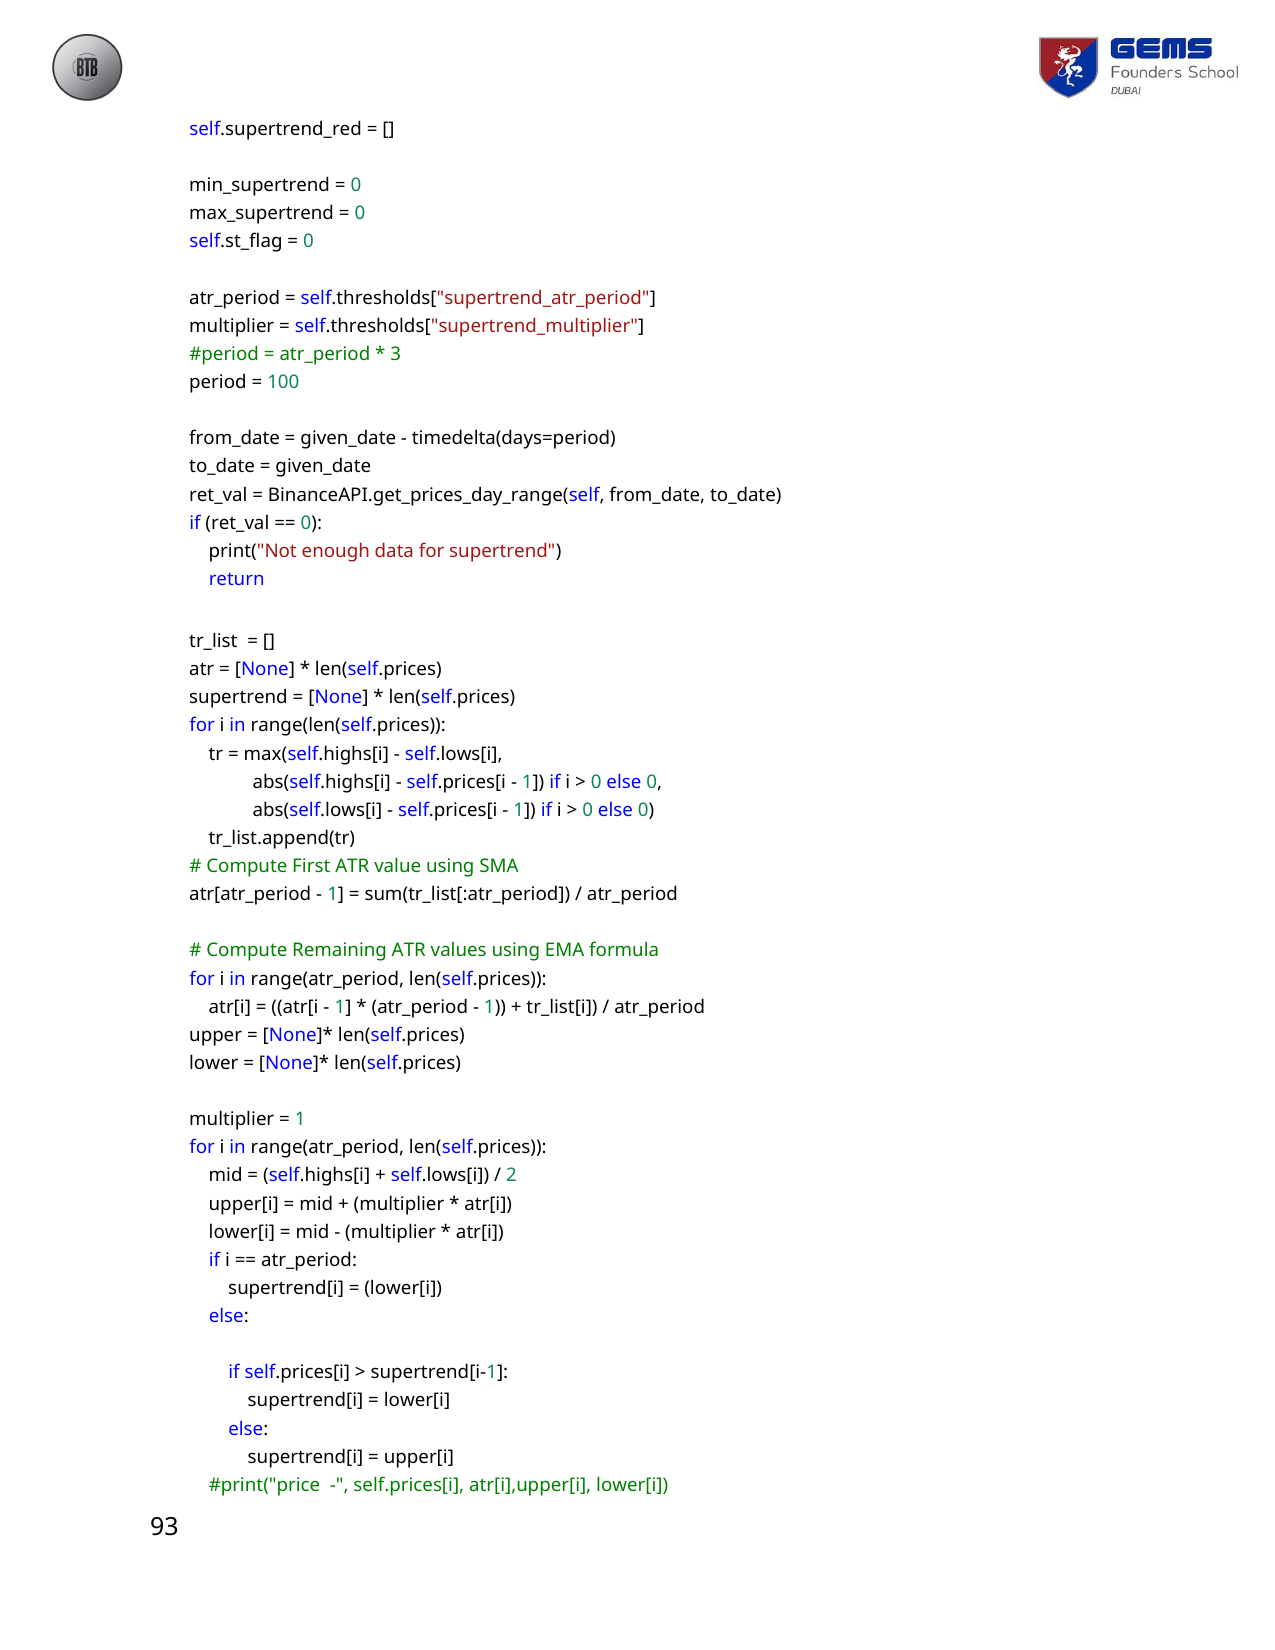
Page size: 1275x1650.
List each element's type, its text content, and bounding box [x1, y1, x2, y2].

text for i in range(atr_period, len(self.prices)): [150, 1131, 1184, 1159]
text tr_list.append(tr) [150, 822, 1184, 850]
text period = 100 [150, 366, 1184, 394]
text return [150, 563, 1184, 591]
text multiplier = 1 [150, 1103, 1184, 1131]
text supertrend = [None] * len(self.prices) [150, 681, 1184, 709]
text # Compute Remaining ATR values using EMA formula [150, 934, 1184, 962]
text tr = max(self.highs[i] - self.lows[i], [150, 737, 1184, 765]
text abs(self.lows[i] - self.prices[i - 1]) if i > 0 else 0) [150, 793, 1184, 822]
text tr_list = [] [150, 625, 1184, 653]
text atr_period = self.thresholds["supertrend_atr_period"] [150, 281, 1184, 309]
text atr[atr_period - 1] = sum(tr_list[:atr_period]) / atr_period [150, 878, 1184, 906]
text supertrend[i] = lower[i] [150, 1384, 1184, 1412]
text mid = (self.highs[i] + self.lows[i]) / 2 [150, 1159, 1184, 1187]
text # Compute First ATR value using SMA [150, 850, 1184, 878]
text upper = [None]* len(self.prices) [150, 1018, 1184, 1047]
text atr[i] = ((atr[i - 1] * (atr_period - 1)) + tr_list[i]) / atr_period [150, 990, 1184, 1018]
text lower = [None]* len(self.prices) [150, 1047, 1184, 1075]
text lower[i] = mid - (multiplier * atr[i]) [150, 1215, 1184, 1243]
text ret_val = BinanceAPI.get_prices_day_range(self, from_date, to_date) [150, 478, 1184, 506]
text min_supertrend = 0 [150, 169, 1184, 197]
text self.st_flag = 0 [150, 225, 1184, 253]
text to_date = given_date [150, 450, 1184, 478]
text supertrend[i] = (lower[i]) [150, 1272, 1184, 1300]
text atr = [None] * len(self.prices) [150, 653, 1184, 681]
text supertrend[i] = upper[i] [150, 1440, 1184, 1468]
text print("Not enough data for supertrend") [150, 534, 1184, 563]
text abs(self.highs[i] - self.prices[i - 1]) if i > 0 else 0, [150, 765, 1184, 793]
text if self.prices[i] > supertrend[i-1]: [150, 1356, 1184, 1384]
text max_supertrend = 0 [150, 197, 1184, 225]
text self.supertrend_red = [] [150, 113, 1184, 141]
text if (ret_val == 0): [150, 506, 1184, 534]
text from_date = given_date - timedelta(days=period) [150, 422, 1184, 450]
text #period = atr_period * 3 [150, 338, 1184, 366]
picture [1034, 32, 1241, 103]
text #print("price -", self.prices[i], atr[i],upper[i], lower[i]) [150, 1468, 1184, 1497]
text multiplier = self.thresholds["supertrend_multiplier"] [150, 309, 1184, 338]
text for i in range(len(self.prices)): [150, 709, 1184, 737]
text for i in range(atr_period, len(self.prices)): [150, 962, 1184, 990]
text upper[i] = mid + (multiplier * atr[i]) [150, 1187, 1184, 1215]
text if i == atr_period: [150, 1243, 1184, 1272]
text else: [150, 1412, 1184, 1440]
text else: [150, 1300, 1184, 1328]
